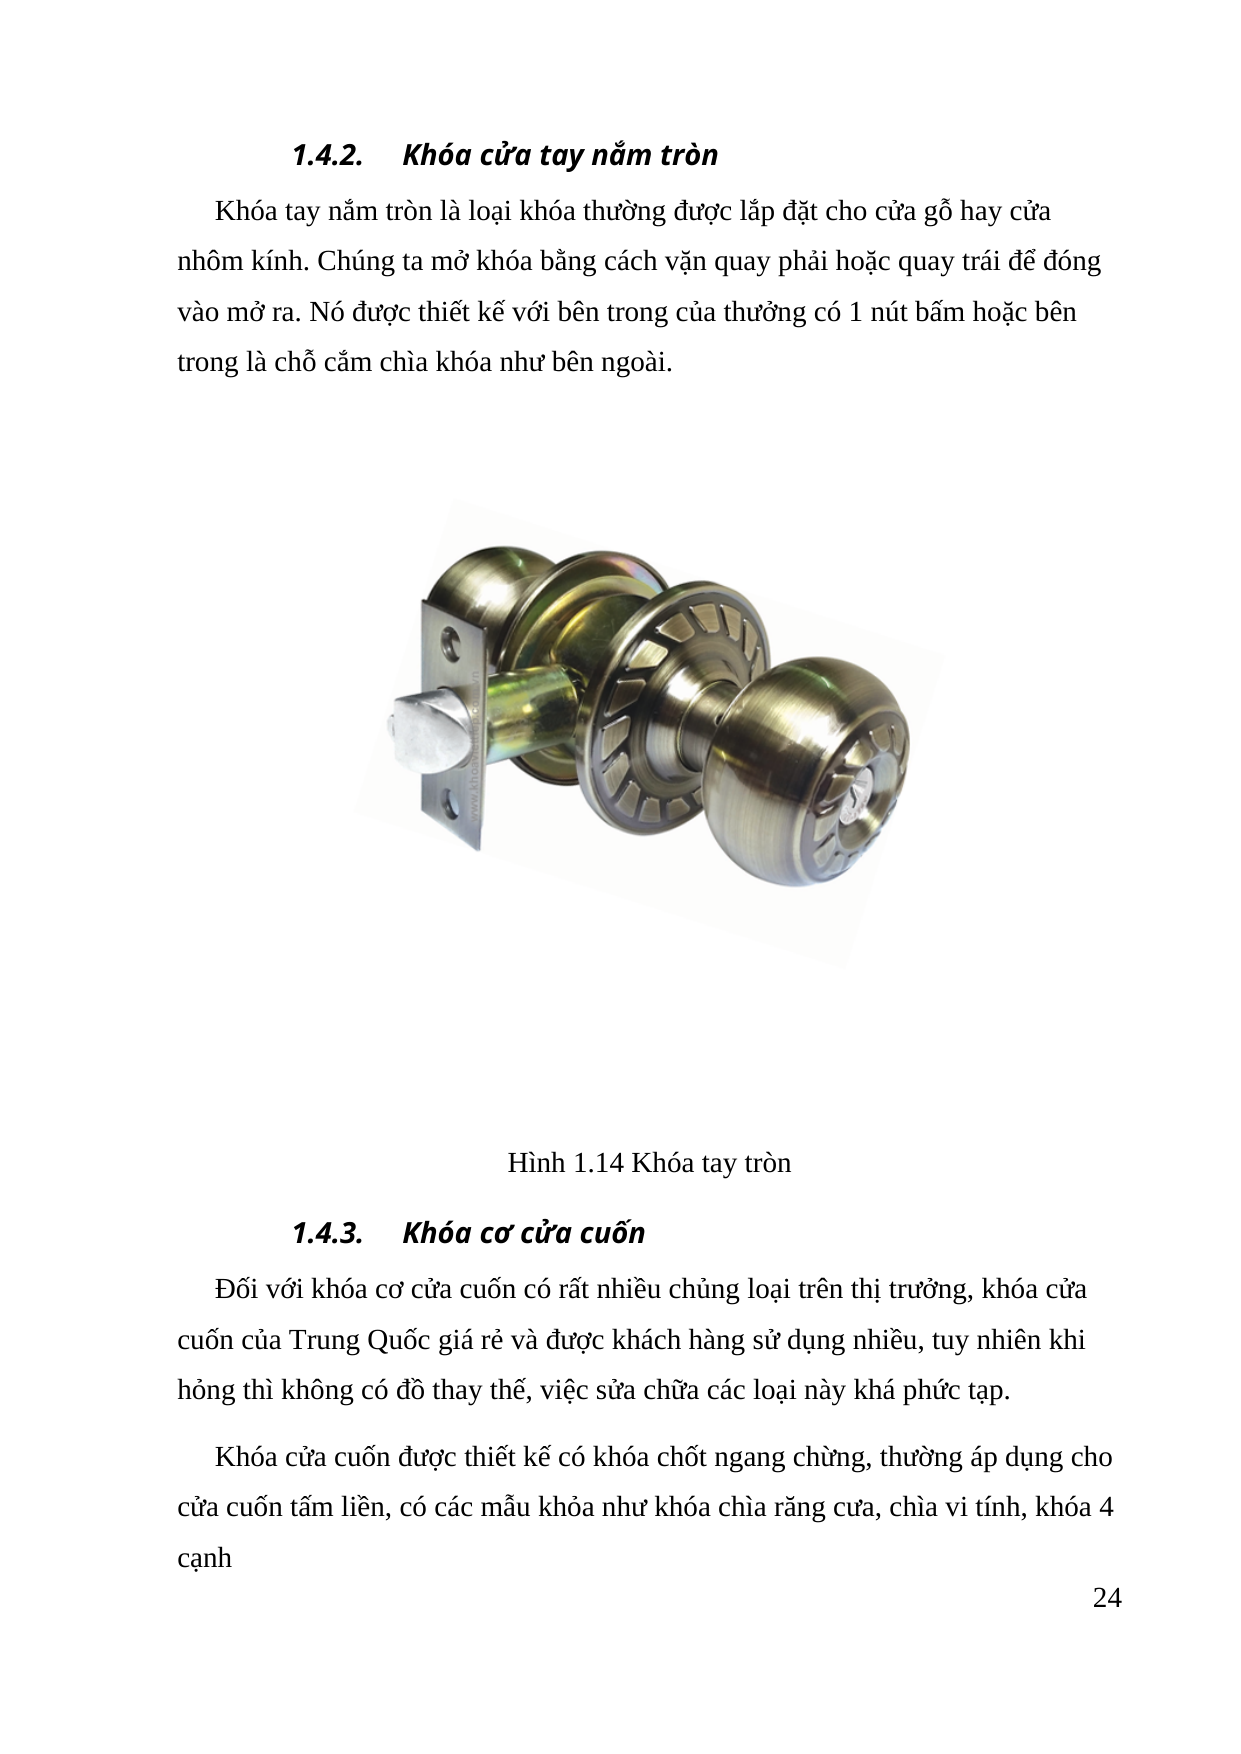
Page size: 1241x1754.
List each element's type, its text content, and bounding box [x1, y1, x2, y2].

text Khóa tay nắm tròn là loại khóa thường được lắp đặt cho cửa gỗ hay cửa nhôm kính. Chúng ta mở khóa bằng cách vặn quay phải hoặc quay trái để đóng vào mở ra. Nó được thiết kế với bên trong của thưởng có 1 nút bấm hoặc bên trong là chỗ cắm chìa khóa như bên ngoài. [177, 193, 1122, 378]
subtitle Khóa cửa tay nắm tròn [364, 134, 1122, 173]
text Đối với khóa cơ cửa cuốn có rất nhiều chủng loại trên thị trưởng, khóa cửa cuốn của Trung Quốc giá rẻ và được khách hàng sử dụng nhiều, tuy nhiên khi hỏng thì không có đồ thay thế, việc sửa chữa các loại này khá phức tạp. [177, 1271, 1122, 1406]
text Khóa cửa cuốn được thiết kế có khóa chốt ngang chừng, thường áp dụng cho cửa cuốn tấm liền, có các mẫu khỏa như khóa chìa răng cưa, chìa vi tính, khóa 4 cạnh [177, 1439, 1122, 1573]
picture [299, 411, 1000, 1112]
text Hình 1.14 Khóa tay tròn [177, 1145, 1122, 1178]
subtitle Khóa cơ cửa cuốn [364, 1212, 1122, 1252]
